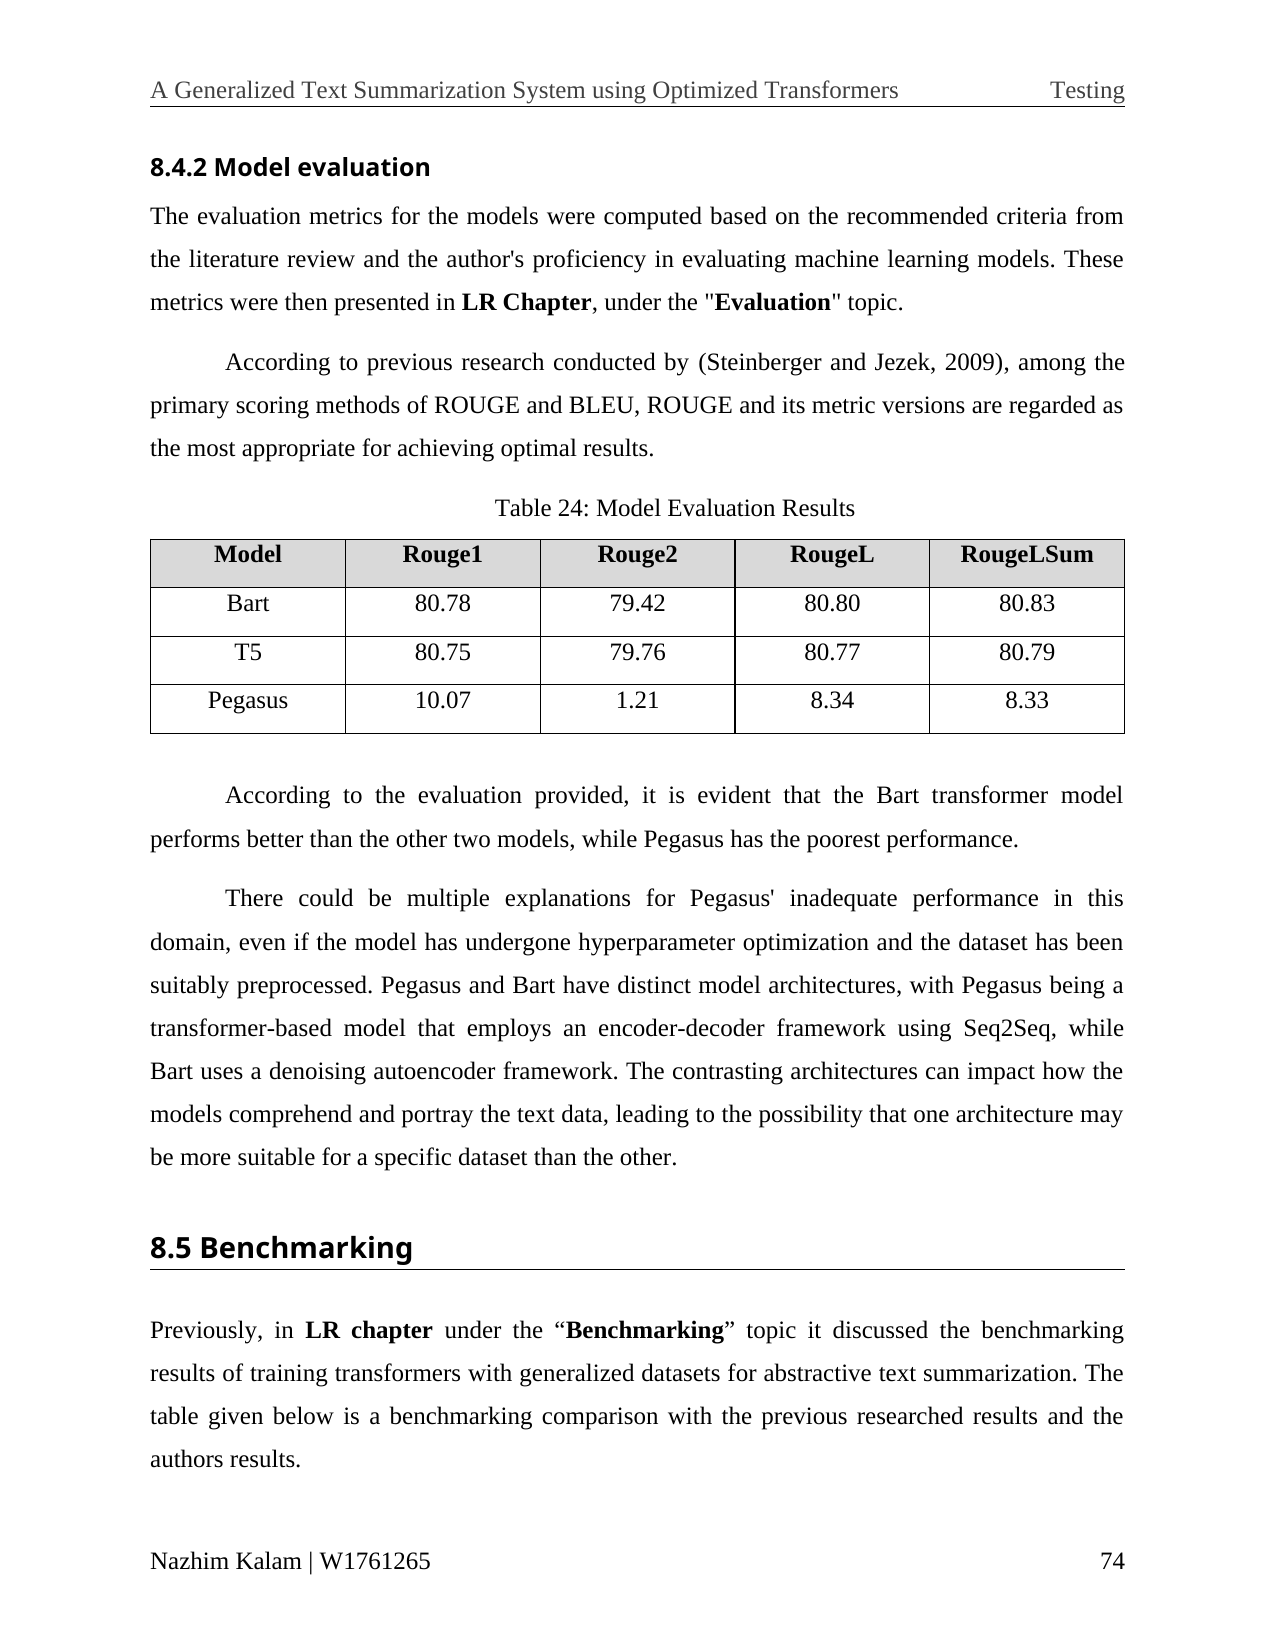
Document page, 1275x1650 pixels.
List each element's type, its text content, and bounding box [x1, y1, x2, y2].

text According to the evaluation provided, it is evident that the Bart transformer model performs better than the other two models, while Pegasus has the poorest performance. [150, 781, 1125, 852]
table_cell 80.78 [346, 588, 540, 636]
table_cell 80.80 [736, 588, 929, 636]
table_cell 10.07 [346, 685, 540, 733]
table_cell T5 [151, 637, 345, 684]
table_cell 8.33 [930, 685, 1124, 733]
text The evaluation metrics for the models were computed based on the recommended criteria from the literature review and the author's proficiency in evaluating machine learning models. These metrics were then presented in LR Chapter, under the "Evaluation" topic. [150, 201, 1125, 316]
table_cell 8.34 [736, 685, 929, 733]
table_header Rouge1 [346, 540, 540, 587]
table_cell 80.79 [930, 637, 1124, 684]
table_header RougeLSum [930, 540, 1124, 587]
table_cell 79.76 [541, 637, 734, 684]
text Previously, in LR chapter under the “Benchmarking” topic it discussed the benchmarking results of training transformers with generalized datasets for abstractive text summarization. The table given below is a benchmarking comparison with the previous researched results and the authors results. [150, 1315, 1125, 1473]
table_header RougeL [736, 540, 929, 587]
subtitle 8.5 Benchmarking [150, 1227, 1125, 1269]
text There could be multiple explanations for Pegasus' inadequate performance in this domain, even if the model has undergone hyperparameter optimization and the dataset has been suitably preprocessed. Pegasus and Bart have distinct model architectures, with Pegasus being a transformer-based model that employs an encoder-decoder framework using Seq2Seq, while Bart uses a denoising autoencoder framework. The contrasting architectures can impact how the models comprehend and portray the text data, leading to the possibility that one architecture may be more suitable for a specific dataset than the other. [150, 883, 1125, 1171]
table_cell Bart [151, 588, 345, 636]
table_cell 1.21 [541, 685, 734, 733]
subtitle 8.4.2 Model evaluation [150, 150, 1125, 184]
table_cell Pegasus [151, 685, 345, 733]
table_cell 79.42 [541, 588, 734, 636]
table_cell 80.83 [930, 588, 1124, 636]
text According to previous research conducted by (Steinberger and Jezek, 2009), among the primary scoring methods of ROUGE and BLEU, ROUGE and its metric versions are regarded as the most appropriate for achieving optimal results. [150, 347, 1125, 462]
table_header Rouge2 [541, 540, 734, 587]
table_cell 80.75 [346, 637, 540, 684]
table_cell 80.77 [736, 637, 929, 684]
table_header Model [151, 540, 345, 587]
